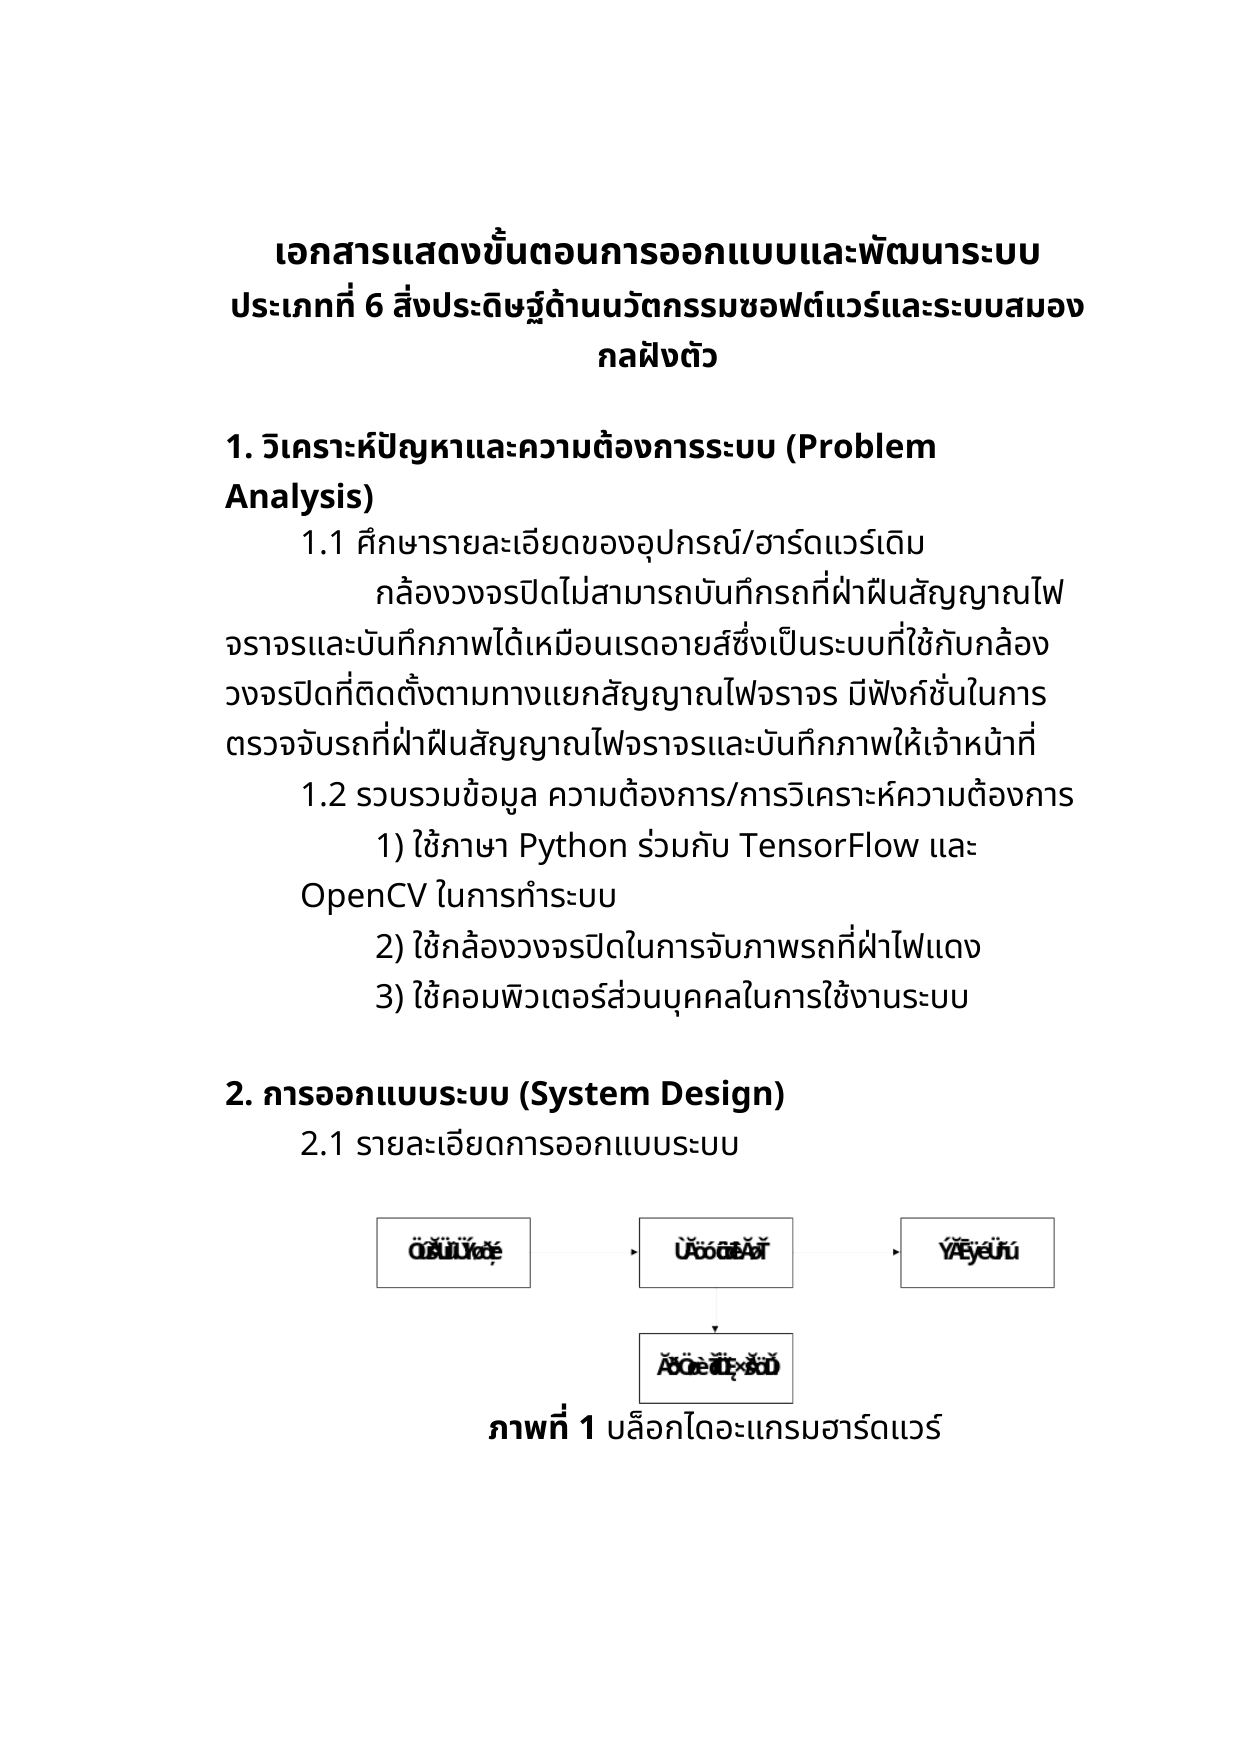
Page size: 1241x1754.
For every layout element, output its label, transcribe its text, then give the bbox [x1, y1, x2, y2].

text 2) ใช้กล้องวงจรปิดในการจับภาพรถที่ฝ่าไฟแดง [300, 923, 1090, 973]
text 3) ใช้คอมพิวเตอร์ส่วนบุคคลในการใช้งานระบบ [300, 973, 1090, 1024]
text 1.2 รวบรวมข้อมูล ความต้องการ/การวิเคราะห์ความต้องการ [225, 771, 1090, 821]
text กล้องวงจรปิดไม่สามารถบันทึกรถที่ฝ่าฝืนสัญญาณไฟจราจรและบันทึกภาพได้เหมือนเรดอายส์ซึ่งเป็นระบบที่ใช้กับกล้องวงจรปิดที่ติดตั้งตามทางแยกสัญญาณไฟจราจร มีฟังก์ชั่นในการตรวจจับรถที่ฝ่าฝืนสัญญาณไฟจราจรและบันทึกภาพให้เจ้าหน้าที่ [225, 569, 1090, 771]
text 1. วิเคราะห์ปัญหาและความต้องการระบบ (Problem Analysis) [225, 422, 1090, 518]
text 1.1 ศึกษารายละเอียดของอุปกรณ์/ฮาร์ดแวร์เดิม [225, 518, 1090, 569]
subtitle ประเภทที่ 6 สิ่งประดิษฐ์ด้านนวัตกรรมซอฟต์แวร์และระบบสมองกลฝังตัว [225, 282, 1090, 383]
text 1) ใช้ภาษา Python ร่วมกับ TensorFlow และ OpenCV ในการทำระบบ [300, 821, 1090, 923]
list ภาพที่ 1 บล็อกไดอะแกรมฮาร์ดแวร์ [339, 1403, 1090, 1454]
text 2.1 รายละเอียดการออกแบบระบบ [225, 1120, 1090, 1171]
text เอกสารแสดงขั้นตอนการออกแบบและพัฒนาระบบ [225, 225, 1090, 282]
text 2. การออกแบบระบบ (System Design) [225, 1069, 1090, 1120]
